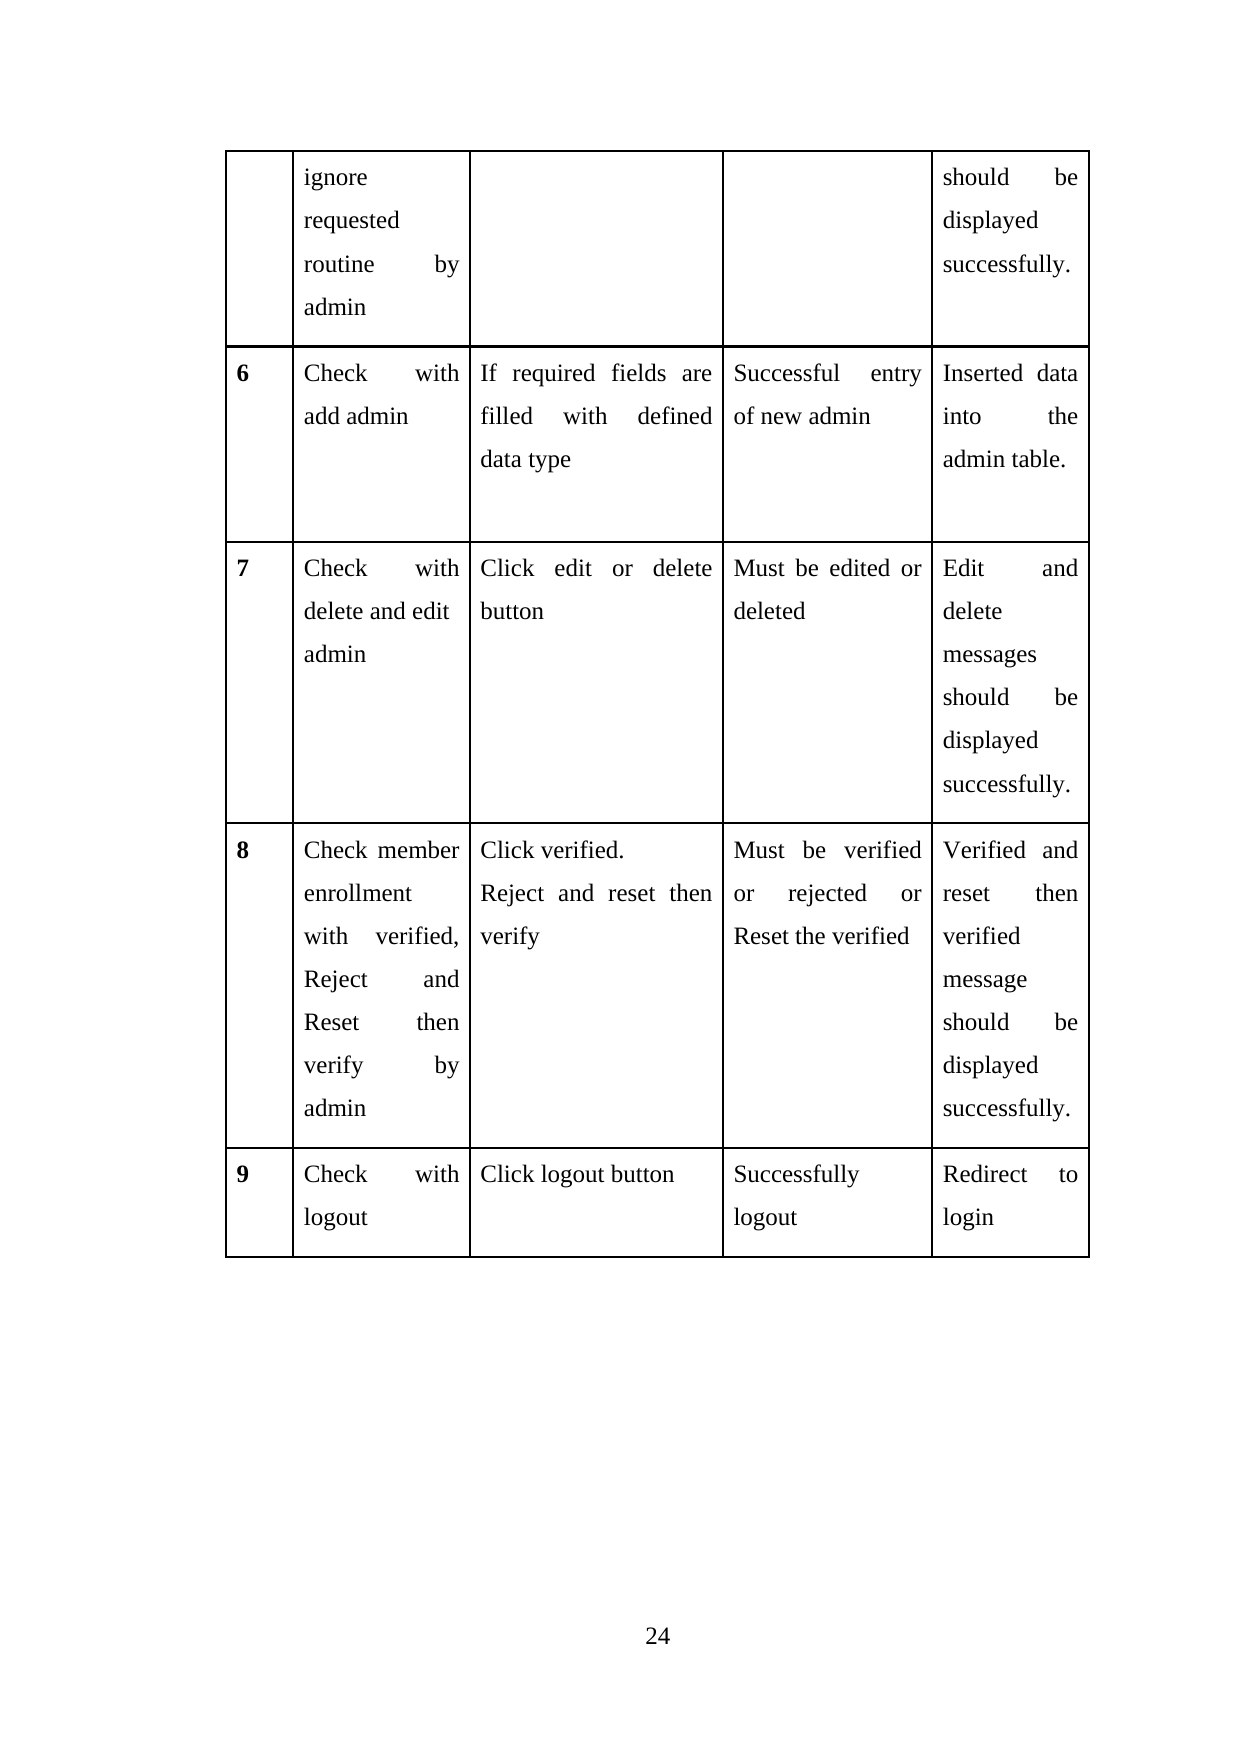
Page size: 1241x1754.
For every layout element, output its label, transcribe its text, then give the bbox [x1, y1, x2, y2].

table_cell Click logout button [471, 1149, 722, 1256]
table_cell Redirect to login [933, 1149, 1088, 1256]
table_cell Click verified. Reject and reset then verify [471, 824, 722, 1147]
table_cell Inserted data into the admin table. [933, 348, 1088, 541]
table_cell Must be verified or rejected or Reset the verified [724, 824, 931, 1147]
table_cell Check with add admin [294, 348, 469, 541]
table_cell Successfully logout [724, 1149, 931, 1256]
table_cell 6 [227, 348, 292, 541]
table_cell 8 [227, 824, 292, 1147]
table_cell Check with delete and edit admin [294, 543, 469, 822]
table_cell Verified and reset then verified message should be displayed successfully. [933, 824, 1088, 1147]
table_cell Edit and delete messages should be displayed successfully. [933, 543, 1088, 822]
table_cell Successful entry of new admin [724, 348, 931, 541]
table_cell 9 [227, 1149, 292, 1256]
table_cell Click edit or delete button [471, 543, 722, 822]
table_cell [294, 152, 469, 345]
table_cell Must be edited or deleted [724, 543, 931, 822]
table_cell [471, 152, 722, 345]
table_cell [933, 152, 1088, 345]
table_cell Check with logout [294, 1149, 469, 1256]
table_cell Check member enrollment with verified, Reject and Reset then verify by admin [294, 824, 469, 1147]
table_cell If required fields are filled with defined data type [471, 348, 722, 541]
table_cell 7 [227, 543, 292, 822]
table_cell 5 [227, 152, 292, 345]
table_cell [724, 152, 931, 345]
